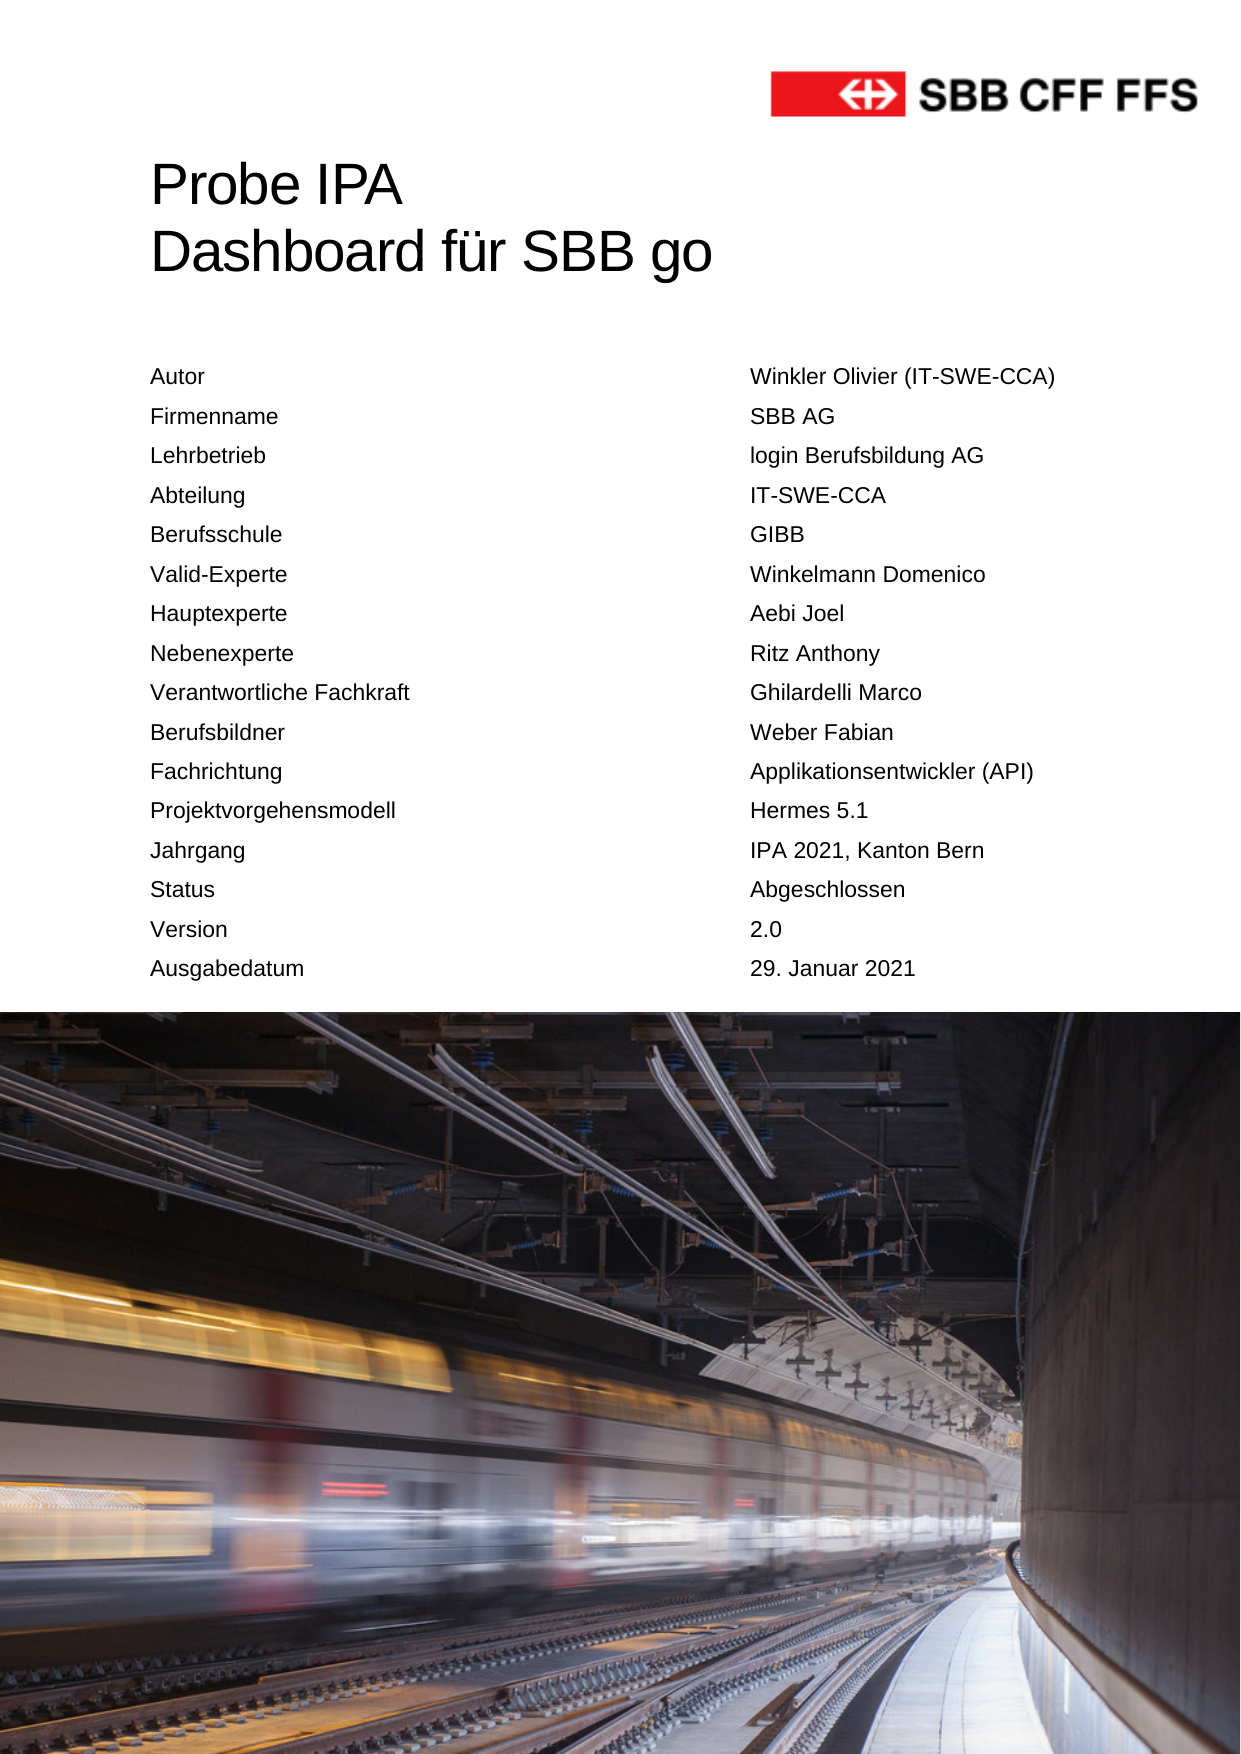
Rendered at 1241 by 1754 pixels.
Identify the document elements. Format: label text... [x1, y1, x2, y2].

text Nebenexperte Ritz Anthony [150, 639, 1090, 666]
text Status Abgeschlossen [150, 876, 1090, 903]
title Dashboard für SBB go [150, 217, 1090, 284]
text Valid-Experte Winkelmann Domenico [150, 561, 1090, 587]
text Ausgabedatum 29. Januar 2021 [150, 955, 1090, 982]
picture [0, 1012, 1241, 1754]
title Probe IPA [150, 150, 1090, 217]
picture [745, 30, 1208, 150]
text Verantwortliche Fachkraft Ghilardelli Marco [150, 679, 1090, 705]
text Jahrgang IPA 2021, Kanton Bern [150, 837, 1090, 863]
text Autor Winkler Olivier (IT-SWE-CCA) [150, 363, 1090, 389]
text Berufsbildner Weber Fabian [150, 718, 1090, 745]
text Firmenname SBB AG [150, 403, 1090, 429]
text Abteilung IT-SWE-CCA [150, 482, 1090, 508]
text Berufsschule GIBB [150, 521, 1090, 547]
text Projektvorgehensmodell Hermes 5.1 [150, 797, 1090, 824]
text Version 2.0 [150, 916, 1090, 942]
text Fachrichtung Applikationsentwickler (API) [150, 758, 1090, 784]
text Lehrbetrieb login Berufsbildung AG [150, 442, 1090, 468]
text Hauptexperte Aebi Joel [150, 600, 1090, 626]
